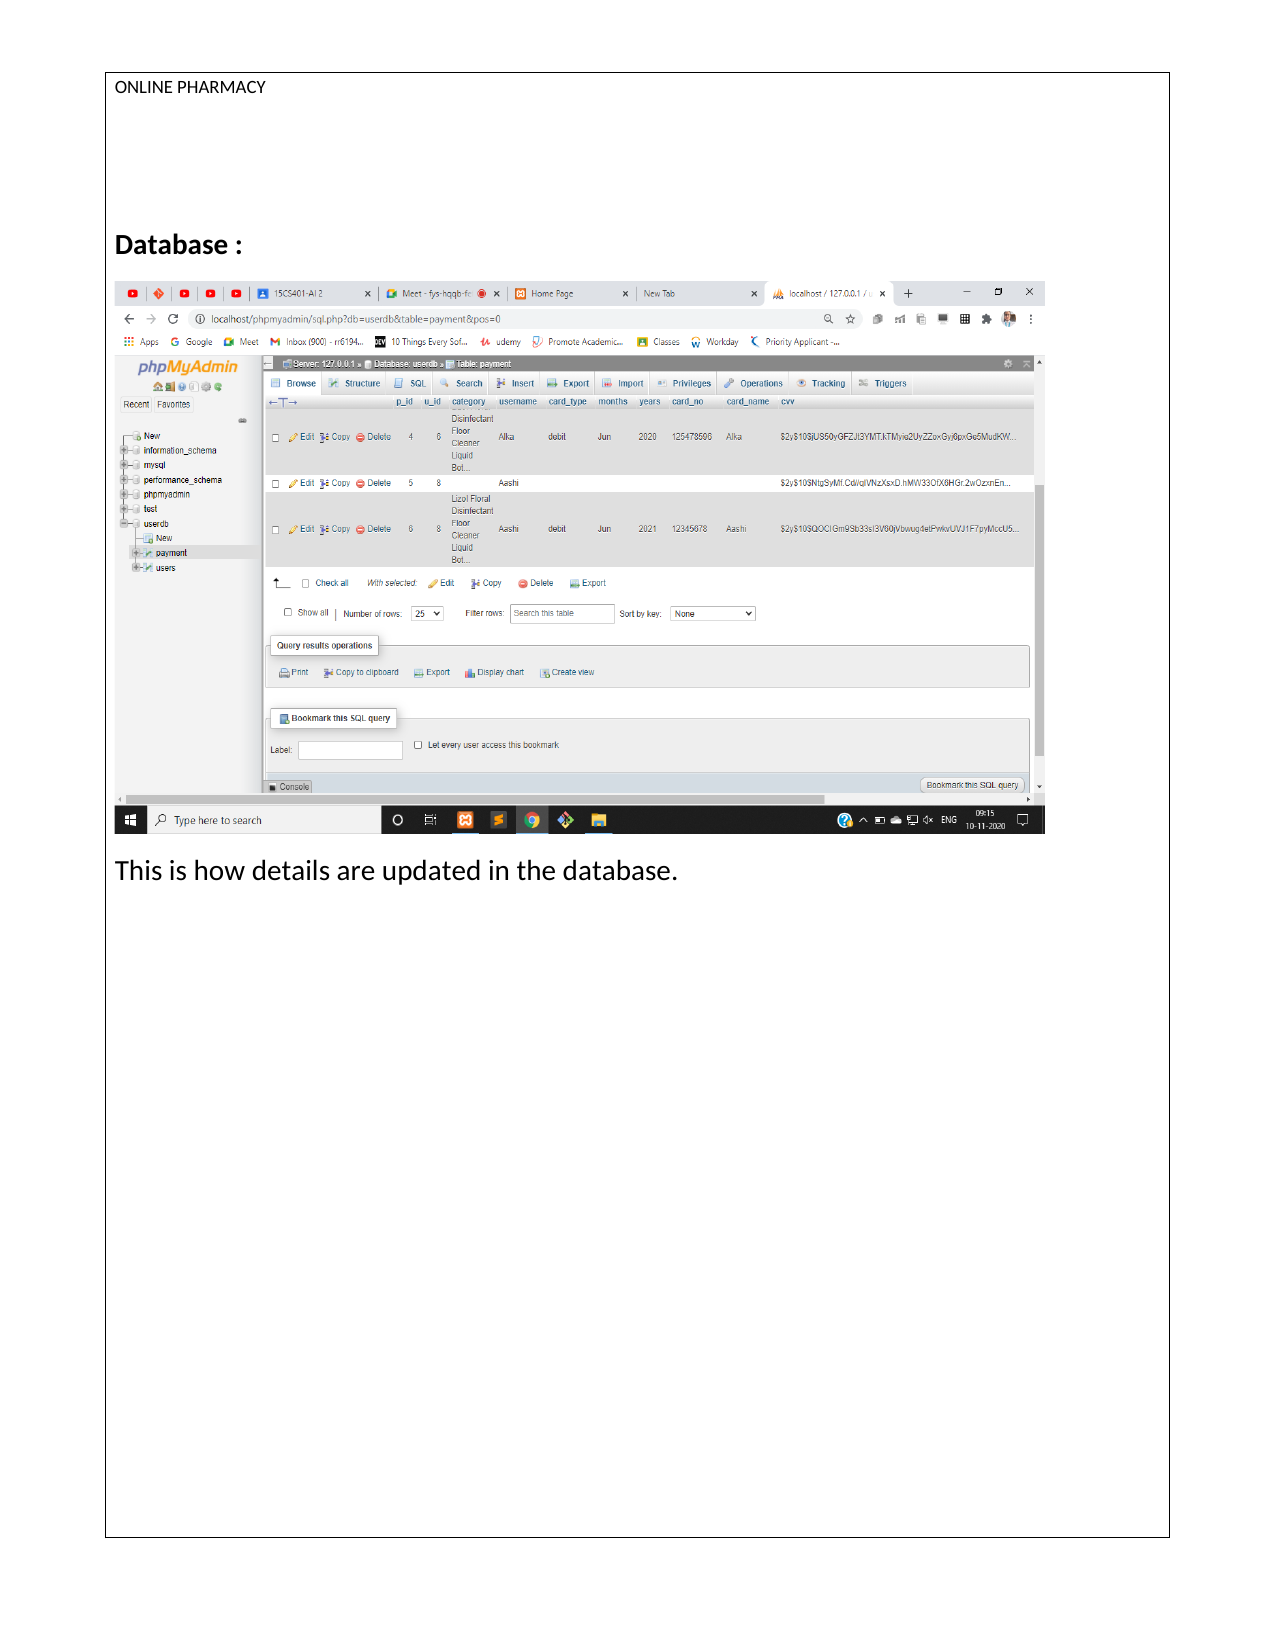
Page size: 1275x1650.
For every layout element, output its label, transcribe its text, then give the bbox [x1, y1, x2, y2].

picture [114, 281, 1045, 834]
text This is how details are updated in the database. [114, 852, 1160, 888]
text Database : [114, 226, 1160, 262]
